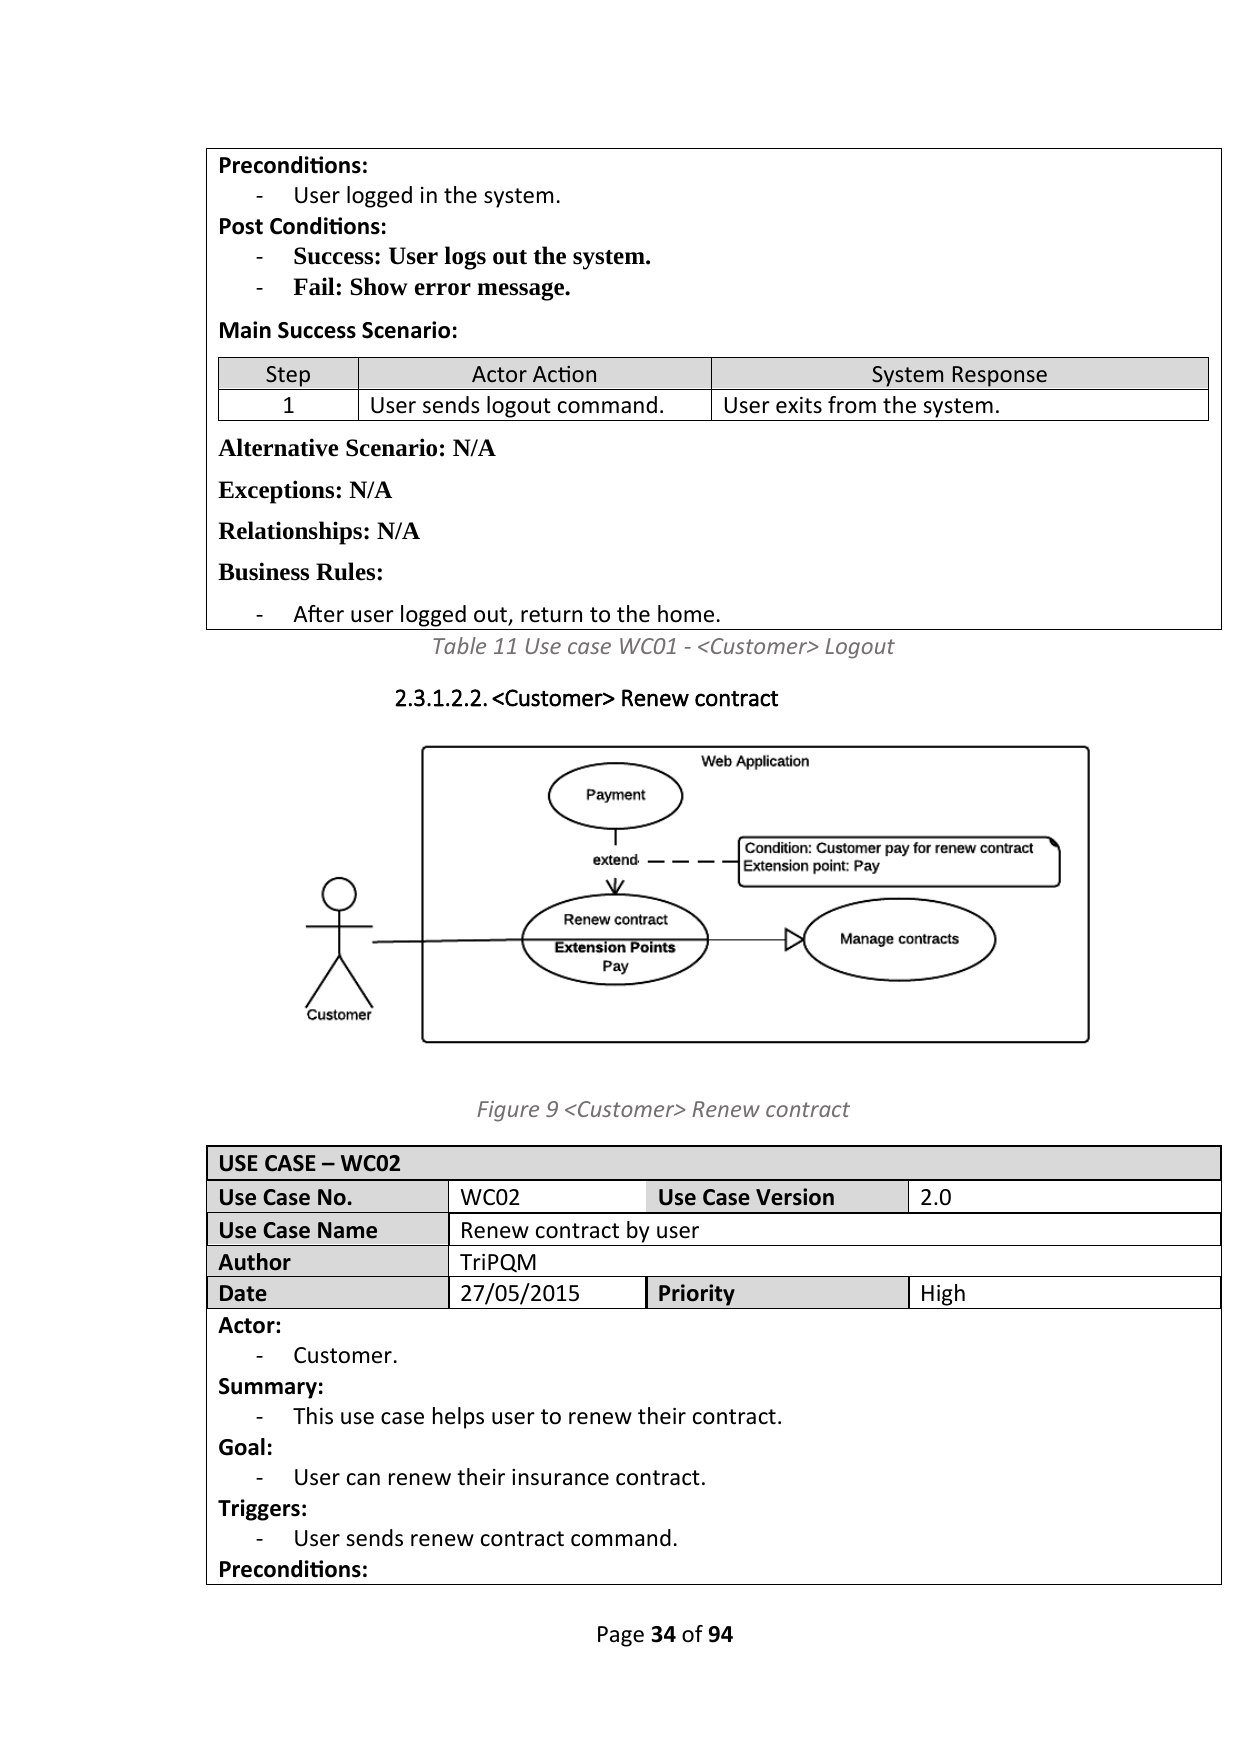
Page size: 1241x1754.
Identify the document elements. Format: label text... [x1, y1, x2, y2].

table_cell Use Case Version [646, 1181, 908, 1212]
text Figure 9 <Customer> Renew contract [207, 1093, 1122, 1124]
table_cell 2.0 [909, 1181, 1221, 1212]
table_cell Use Case Name [208, 1213, 448, 1244]
table_cell Date [208, 1277, 448, 1308]
table_cell High [910, 1277, 1220, 1308]
subtitle <Customer> Renew contract [394, 681, 1122, 712]
table_cell 27/05/2015 [450, 1277, 645, 1308]
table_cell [207, 149, 1221, 629]
table_cell Priority [648, 1277, 908, 1308]
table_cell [207, 1309, 1221, 1583]
table_cell WC02 [449, 1181, 646, 1212]
table_cell Renew contract by user [450, 1214, 1220, 1244]
table_cell Use Case No. [207, 1181, 448, 1212]
table_cell TriPQM [449, 1246, 1221, 1276]
picture [206, 714, 1122, 1075]
table_cell Author [207, 1246, 448, 1276]
table_header USE CASE – WC02 [208, 1147, 1220, 1179]
text Table 11 Use case WC01 - <Customer> Logout [207, 630, 1122, 661]
